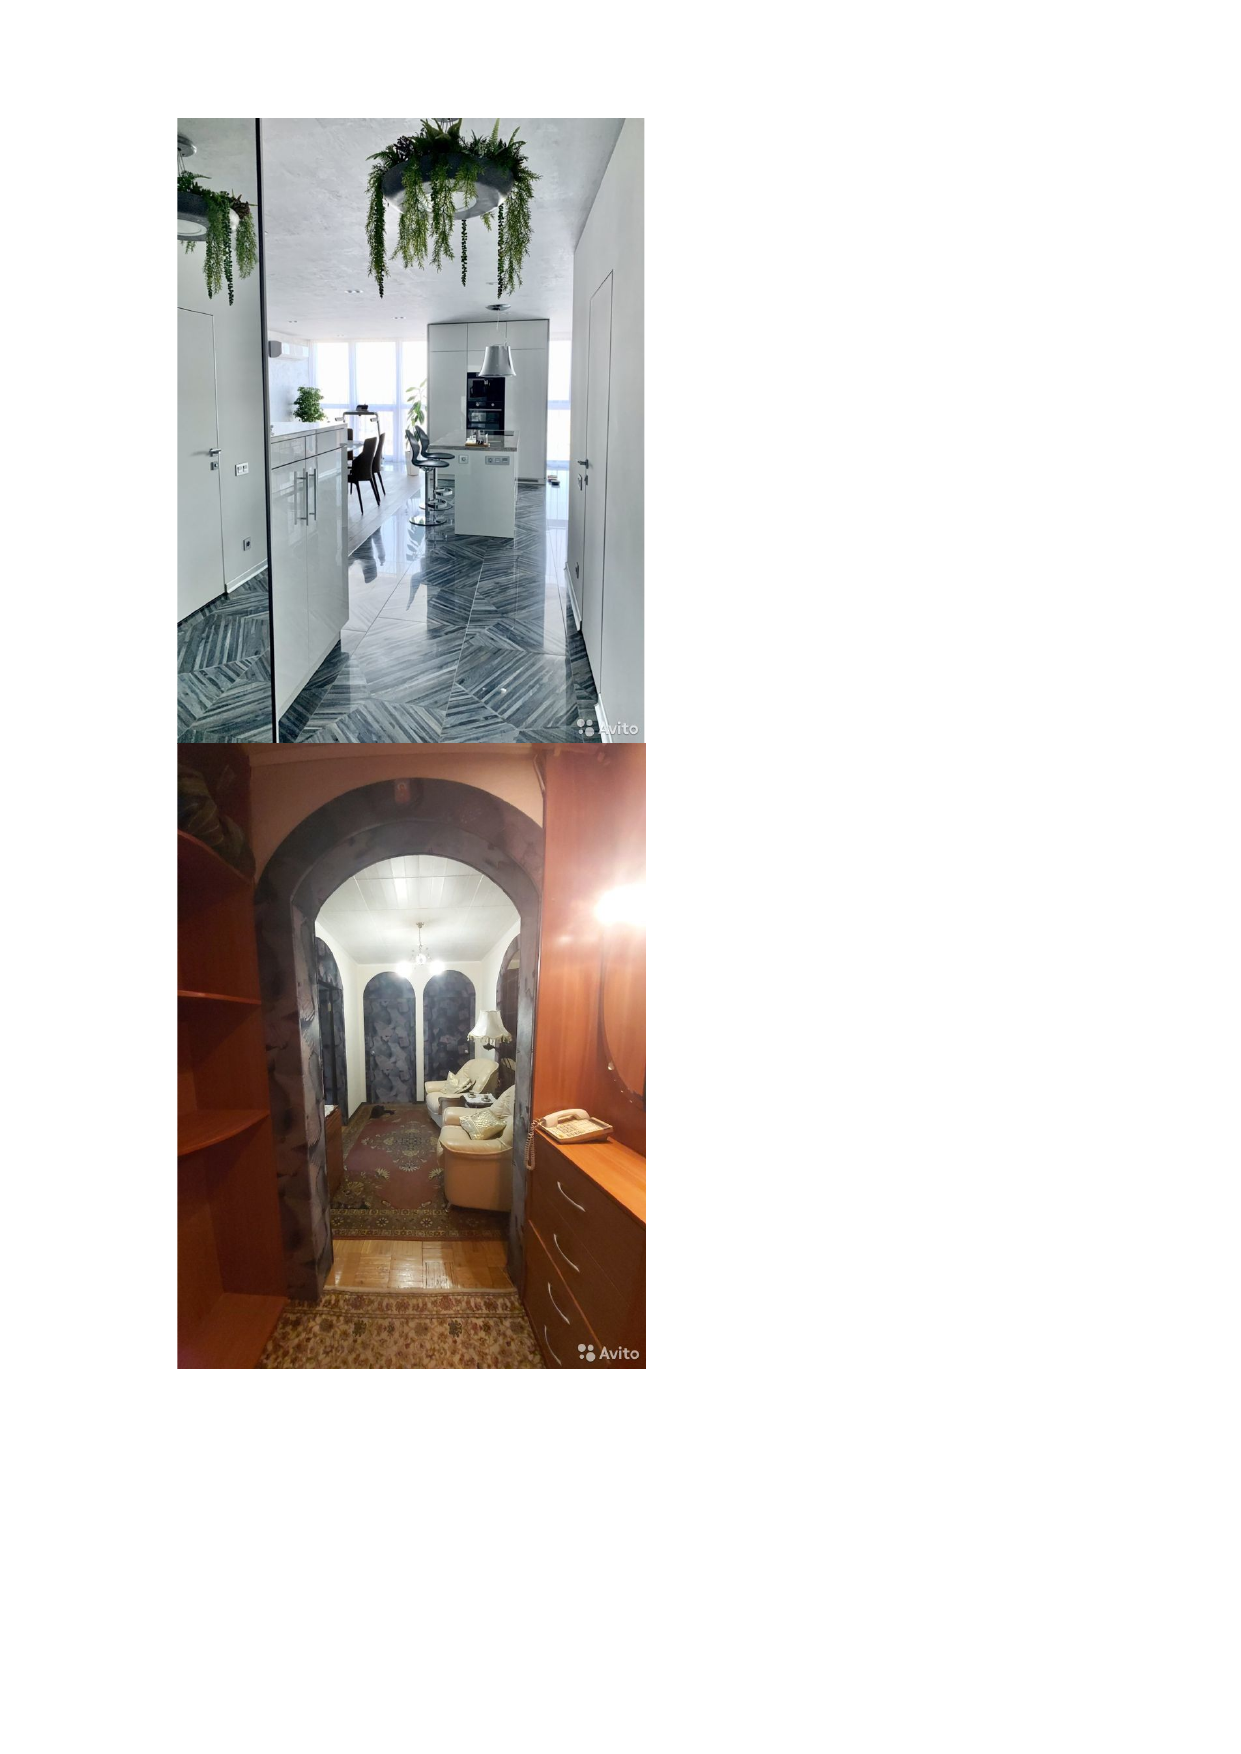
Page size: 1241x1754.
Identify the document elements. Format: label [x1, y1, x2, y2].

picture [177, 118, 646, 1369]
